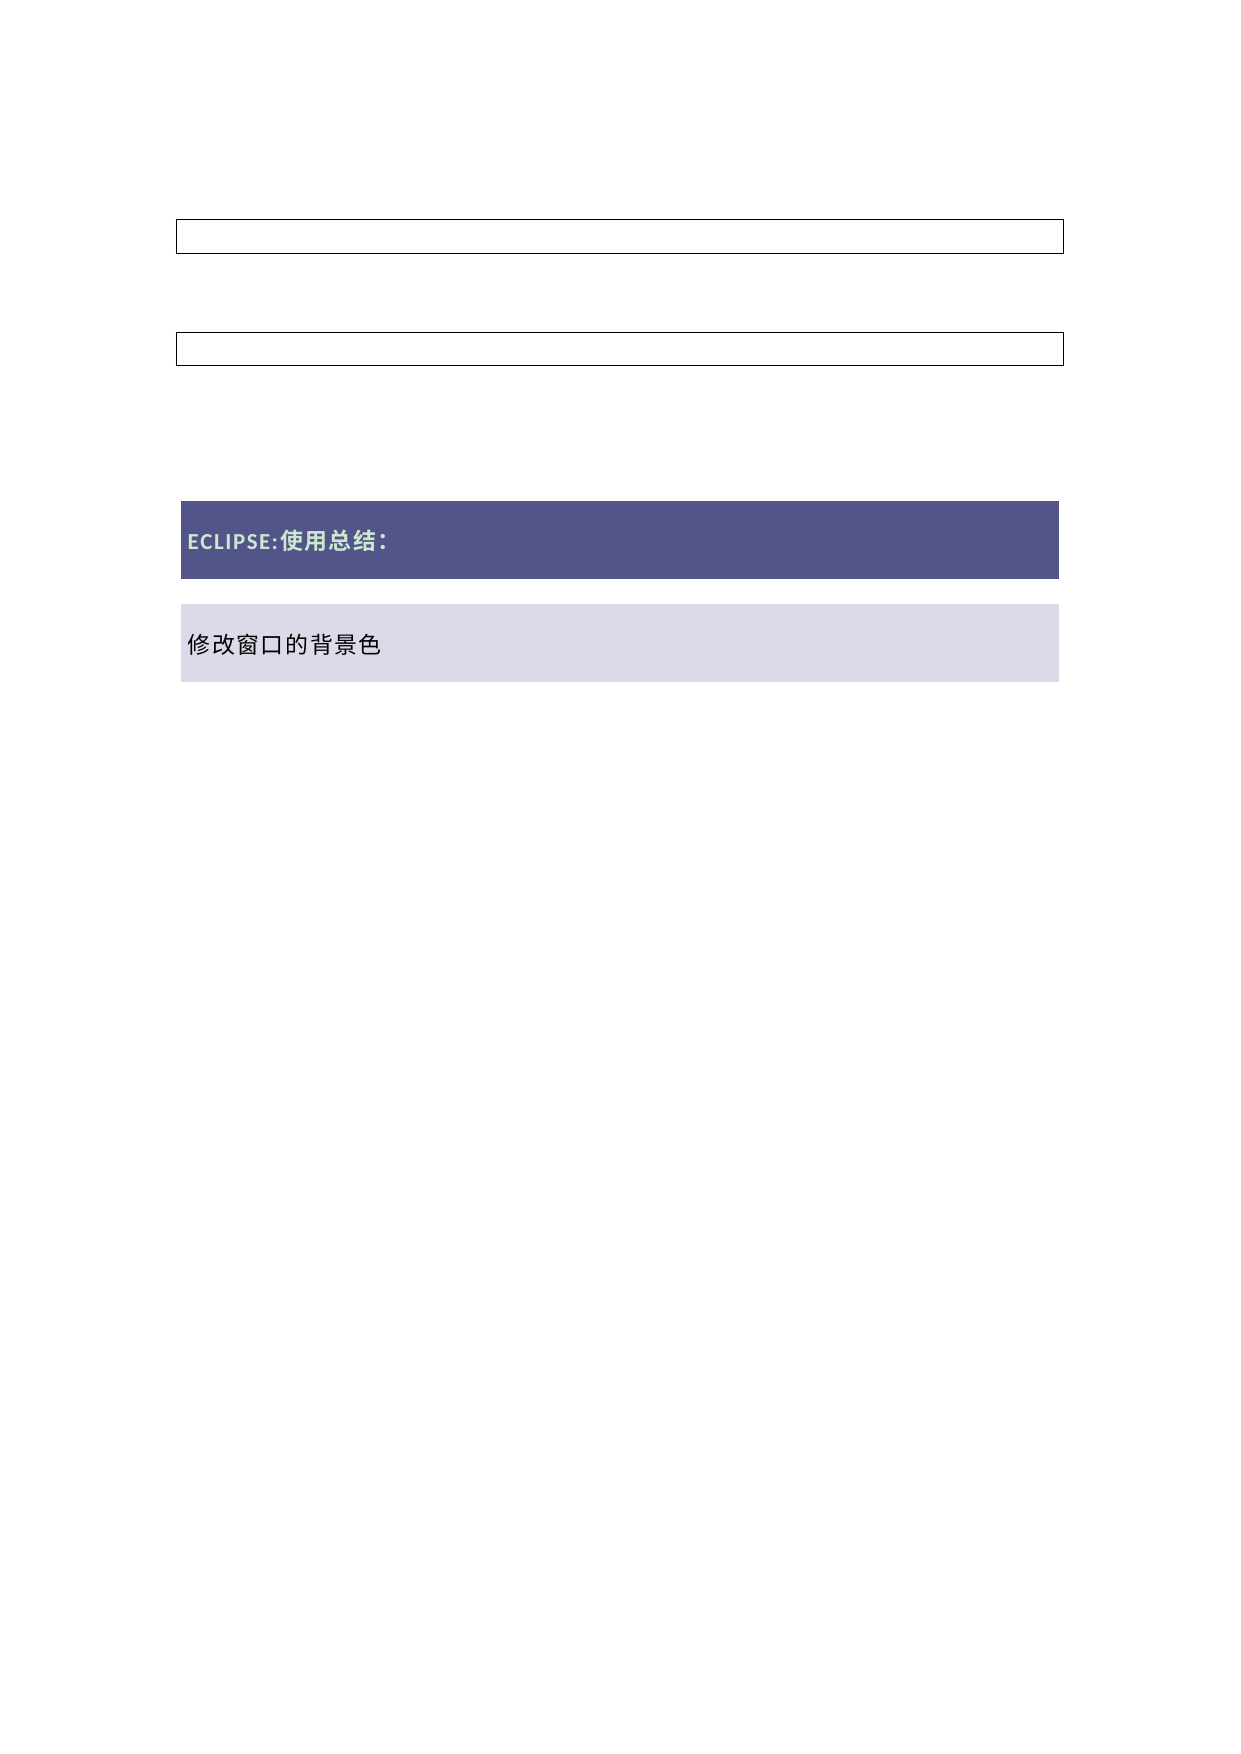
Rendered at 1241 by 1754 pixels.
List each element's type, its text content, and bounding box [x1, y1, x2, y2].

subtitle Eclipse:使用总结： [188, 508, 1053, 572]
table_header [177, 220, 1063, 253]
table_header [177, 333, 1063, 365]
subtitle 修改窗口的背景色 [188, 611, 1053, 676]
